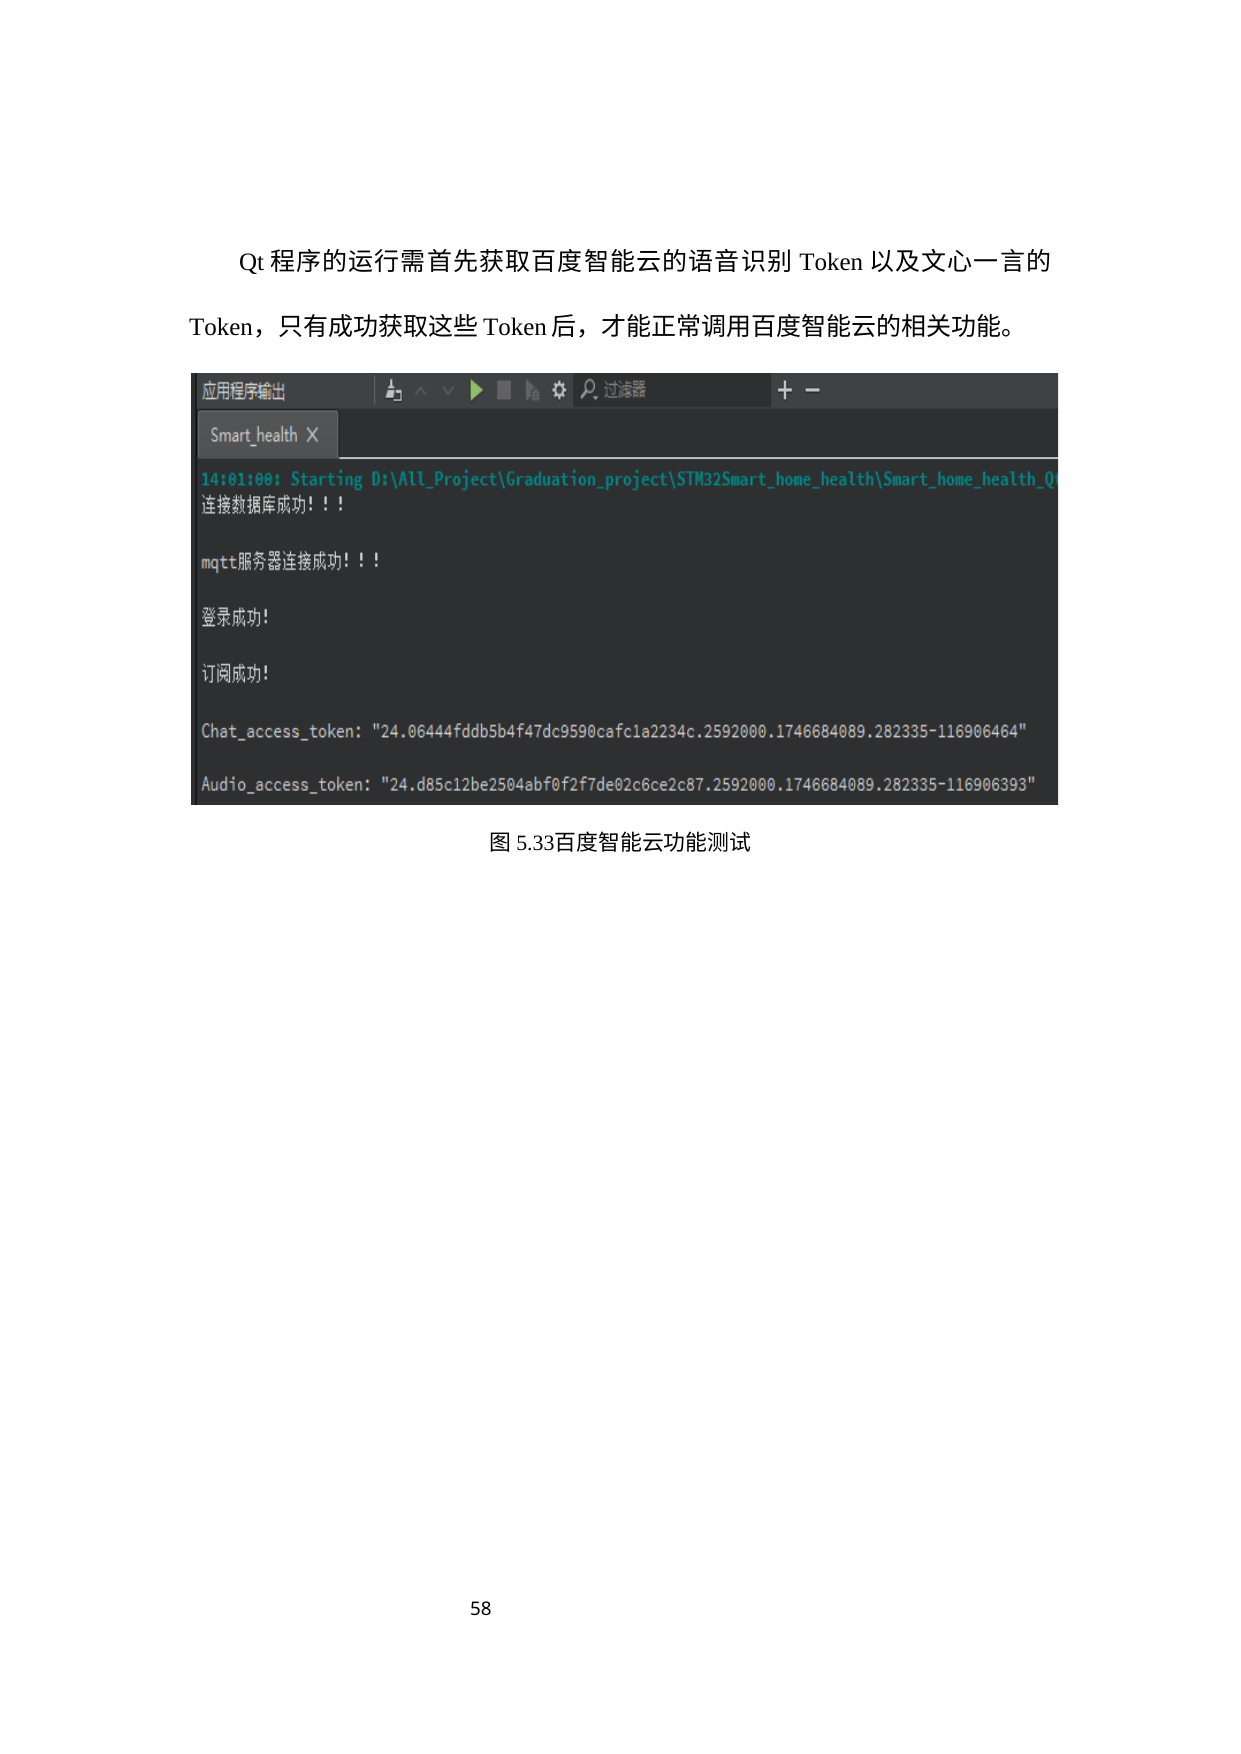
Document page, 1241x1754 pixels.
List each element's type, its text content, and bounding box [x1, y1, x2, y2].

picture [191, 373, 1059, 805]
text Qt程序的运行需首先获取百度智能云的语音识别Token以及文心一言的Token，只有成功获取这些Token后，才能正常调用百度智能云的相关功能。 [189, 227, 1051, 357]
